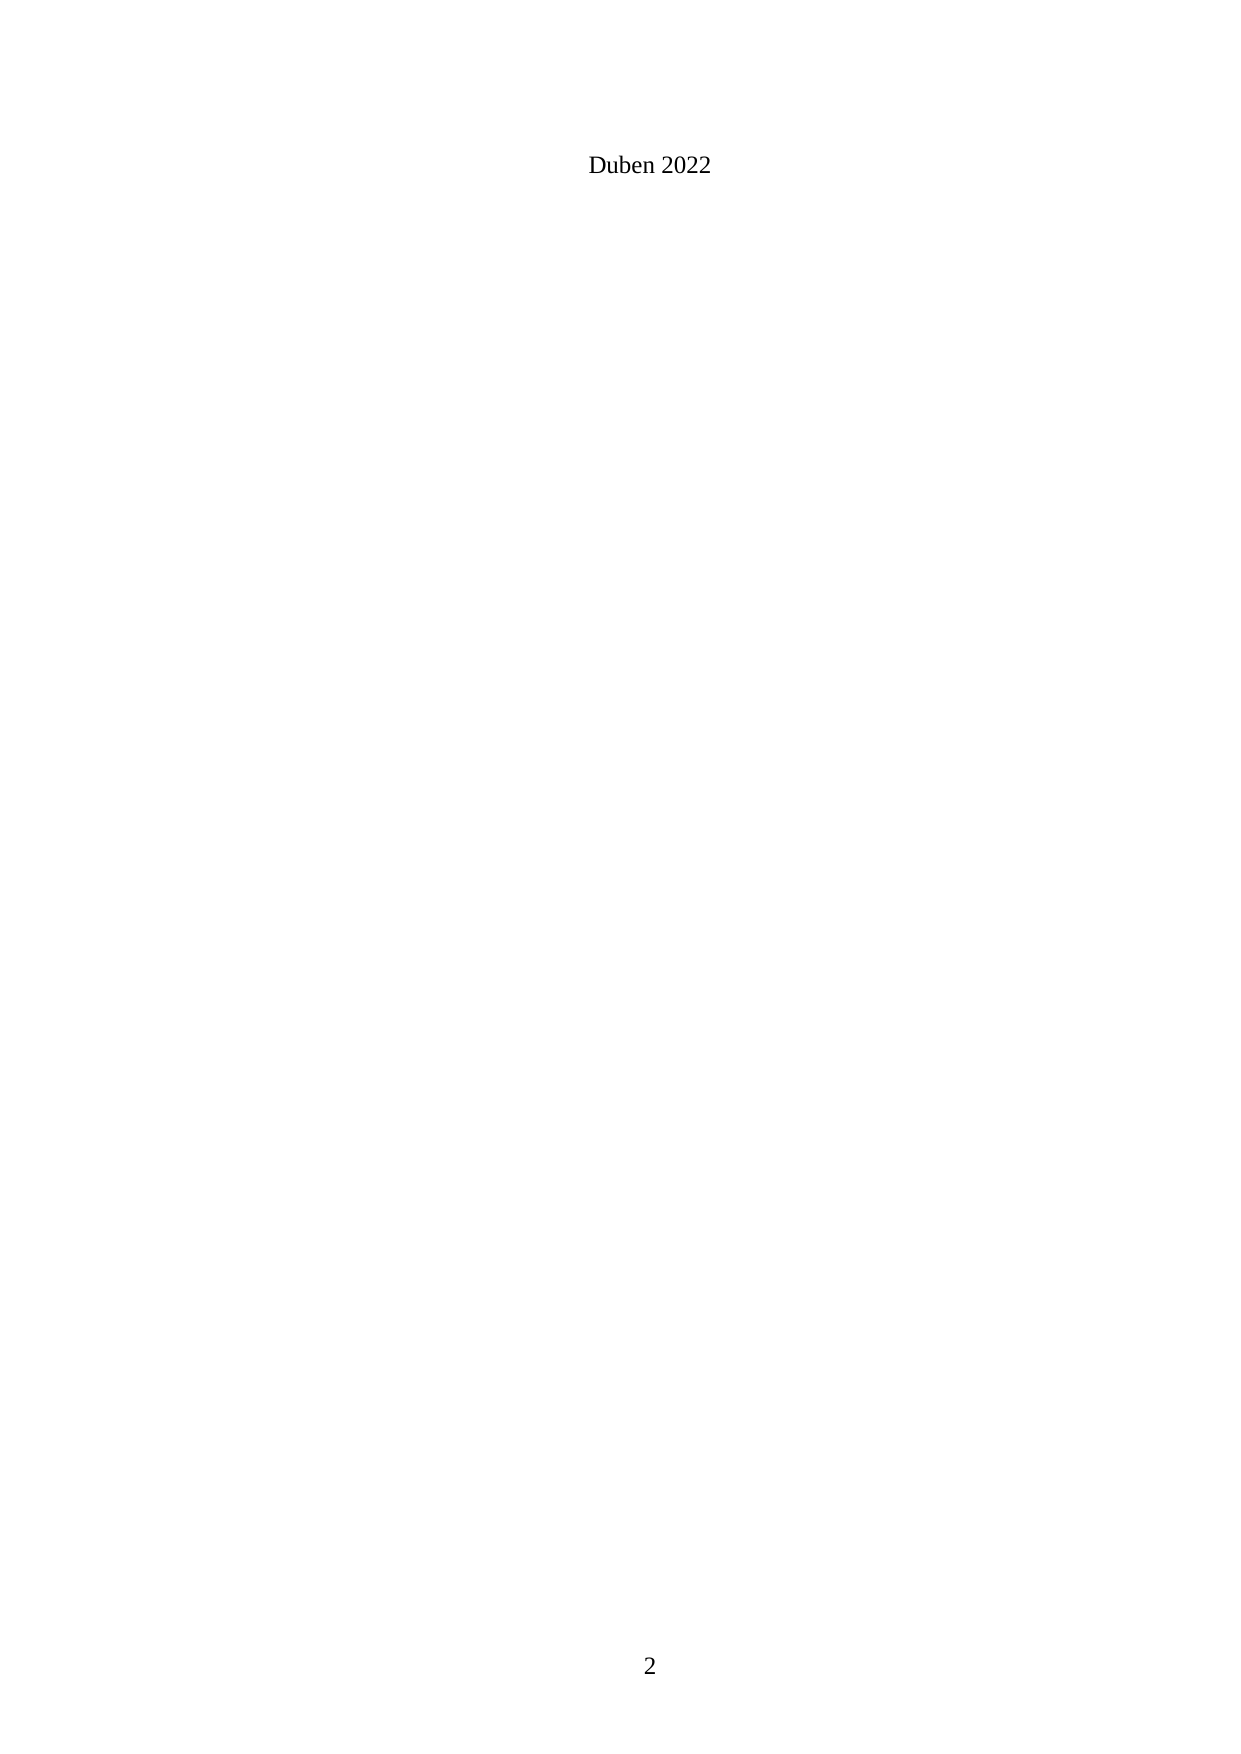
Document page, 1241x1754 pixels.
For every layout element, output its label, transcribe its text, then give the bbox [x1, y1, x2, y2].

text Duben 2022 [207, 150, 1092, 179]
